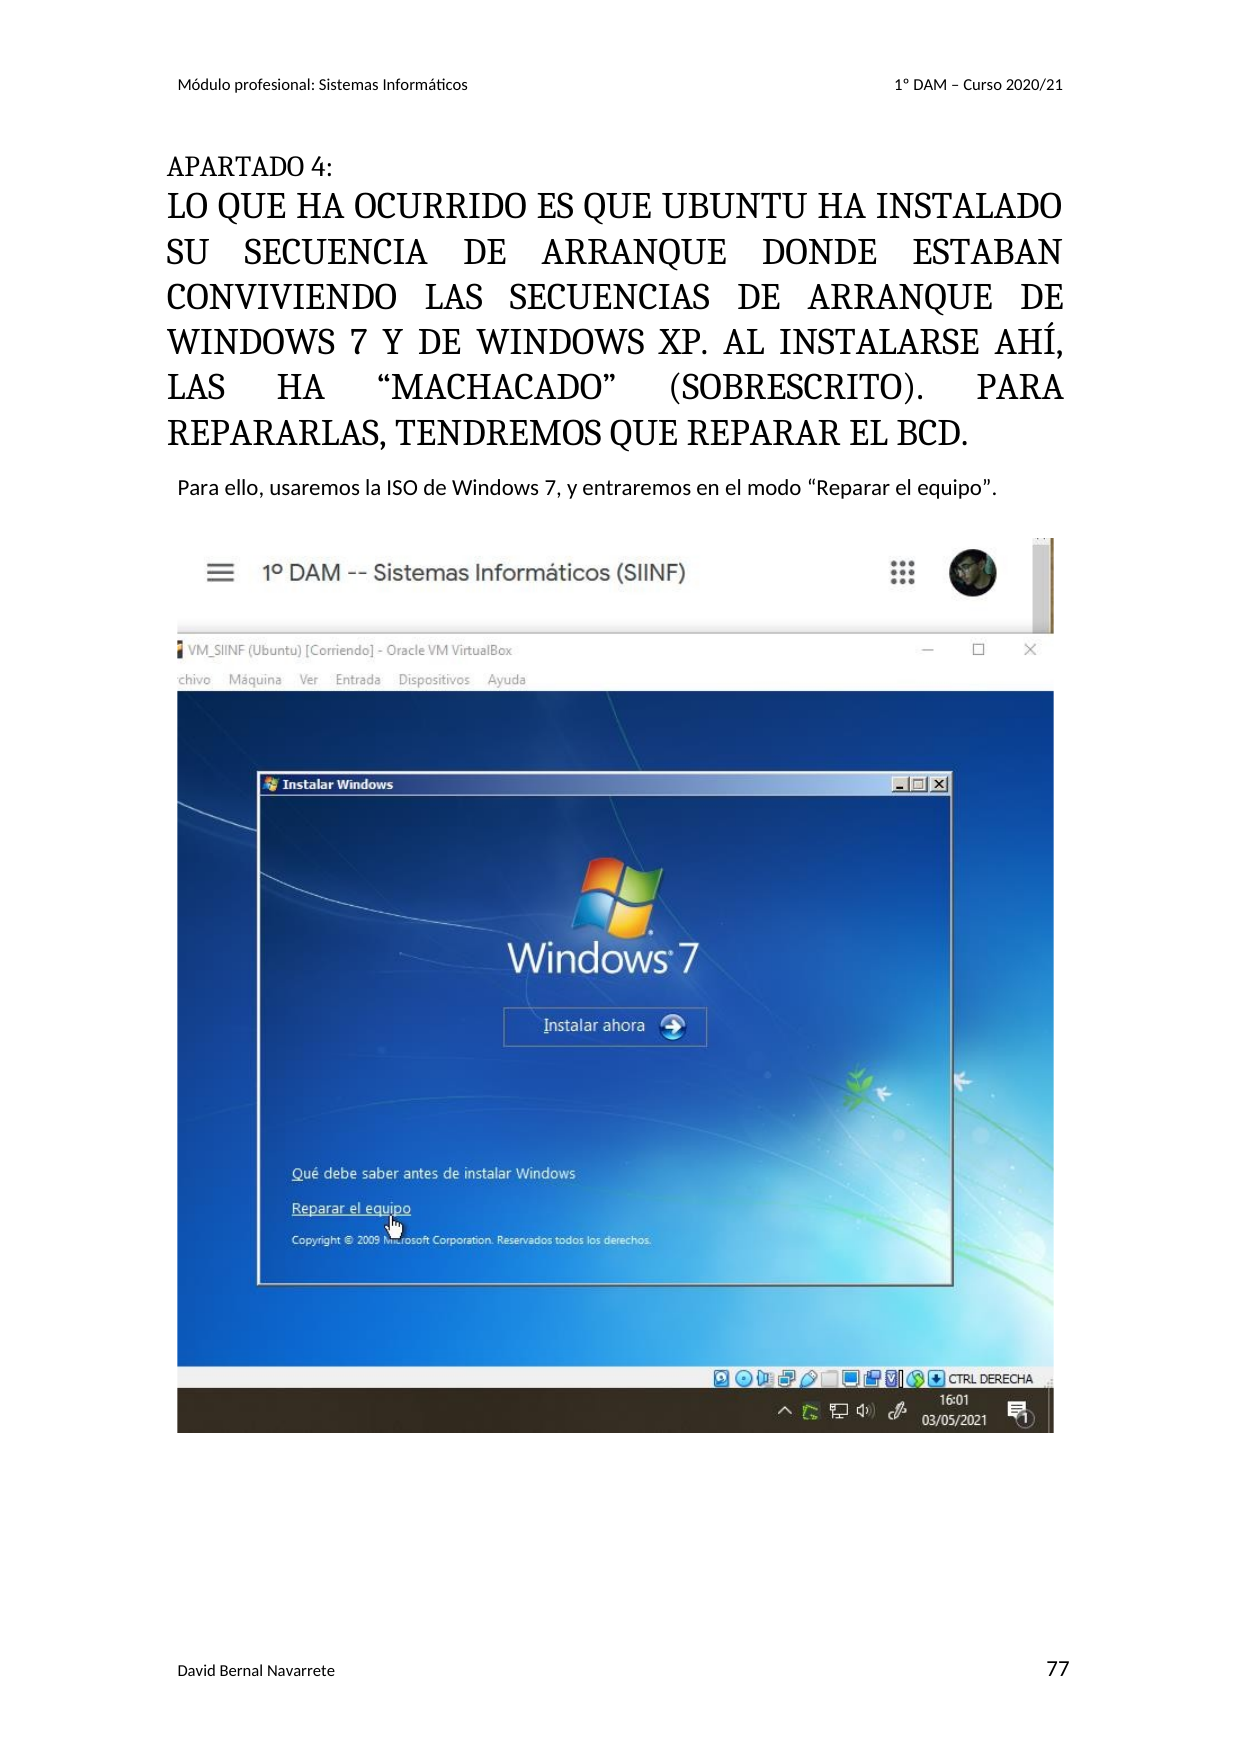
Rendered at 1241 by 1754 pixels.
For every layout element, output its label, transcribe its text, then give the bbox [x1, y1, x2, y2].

subtitle Apartado 4: [167, 150, 1163, 183]
picture [177, 538, 1054, 1433]
text Para ello, usaremos la ISO de Windows 7, y entraremos en el modo “Reparar el equipo”. [177, 473, 1163, 501]
subtitle Lo que ha ocurrido es que Ubuntu ha instalado su secuencia de arranque donde estaban conviviendo las secuencias de arranque de Windows 7 y de Windows XP. Al instalarse ahí, las ha “machacado” (sobrescrito). Para repararlas, tendremos que reparar el BCD. [167, 185, 1064, 454]
